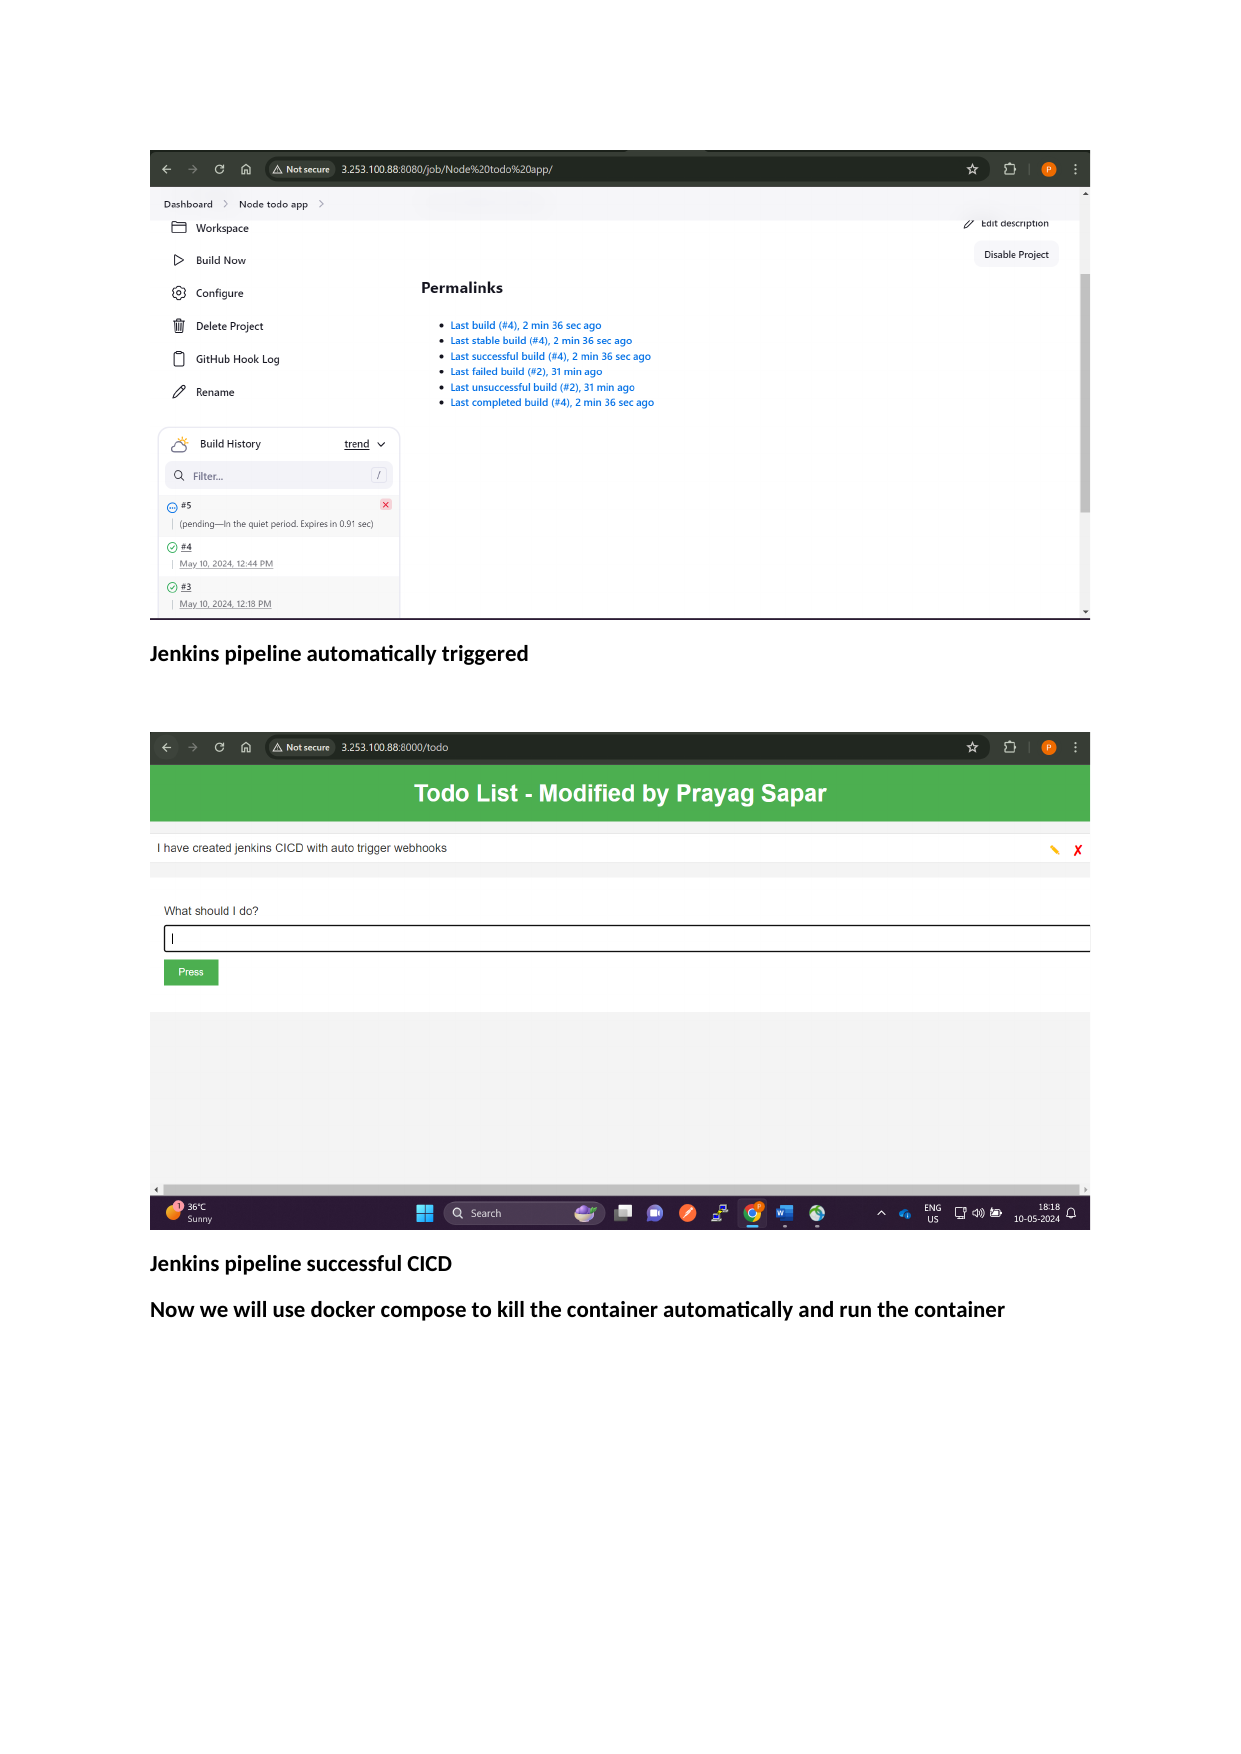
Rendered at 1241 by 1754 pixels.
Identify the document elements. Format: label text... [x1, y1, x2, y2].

picture [150, 732, 1091, 1230]
text Jenkins pipeline automatically triggered [150, 639, 1090, 667]
picture [150, 150, 1091, 620]
text Jenkins pipeline successful CICD [150, 1249, 1090, 1277]
text Now we will use docker compose to kill the container automatically and run the container [150, 1296, 1090, 1323]
